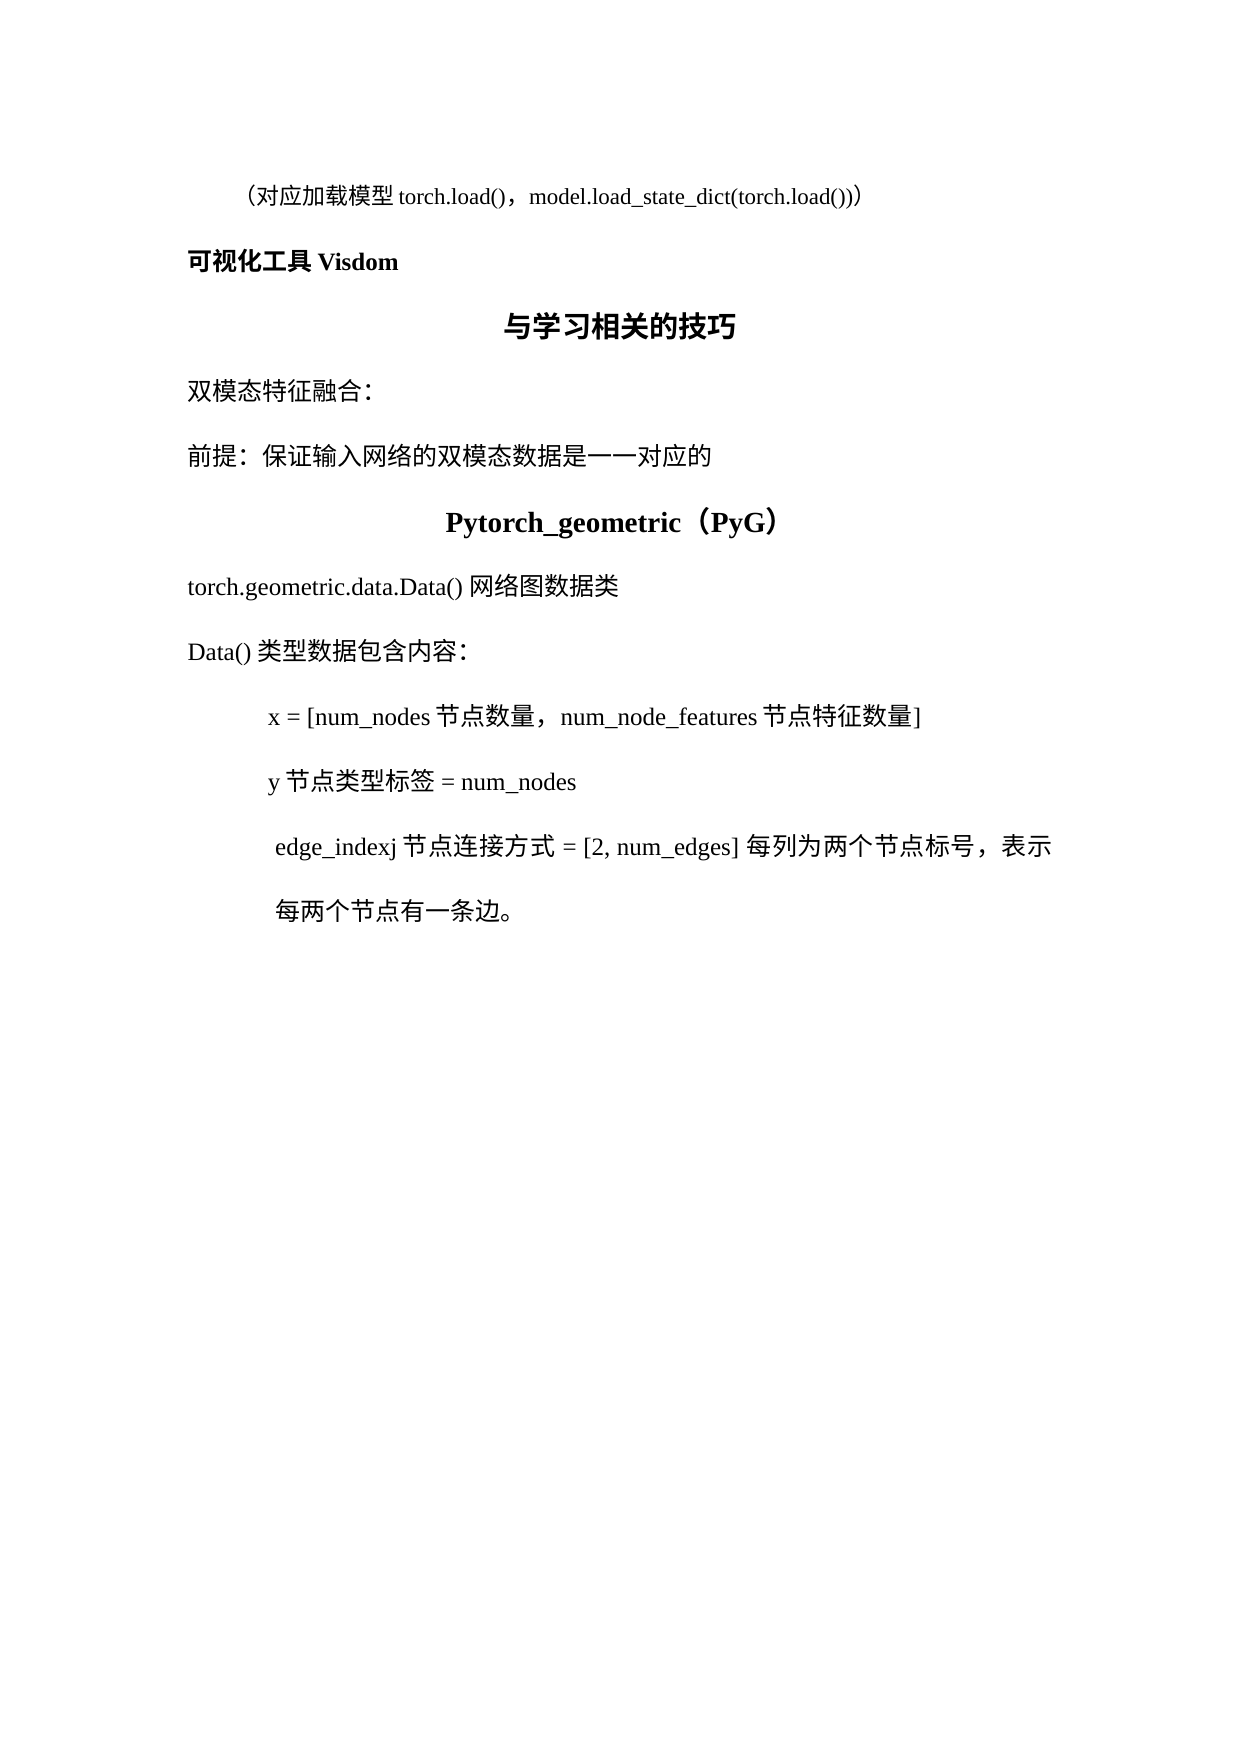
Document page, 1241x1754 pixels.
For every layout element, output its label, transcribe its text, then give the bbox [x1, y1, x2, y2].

text Pytorch_geometric（PyG） [187, 487, 1053, 552]
text y节点类型标签 = num_nodes [193, 747, 1053, 812]
text 前提：保证输入网络的双模态数据是一一对应的 [187, 422, 1053, 487]
text torch.geometric.data.Data() 网络图数据类 [187, 552, 1053, 617]
text edge_indexj节点连接方式 = [2, num_edges] 每列为两个节点标号，表示 每两个节点有一条边。 [275, 812, 1053, 942]
text 双模态特征融合： [187, 357, 1053, 422]
text （对应加载模型torch.load()，model.load_state_dict(torch.load())） [187, 162, 1053, 227]
text 可视化工具Visdom [187, 227, 1053, 292]
text 与学习相关的技巧 [187, 292, 1053, 357]
text x = [num_nodes节点数量，num_node_features节点特征数量] [193, 682, 1053, 747]
text Data() 类型数据包含内容： [187, 617, 1053, 682]
